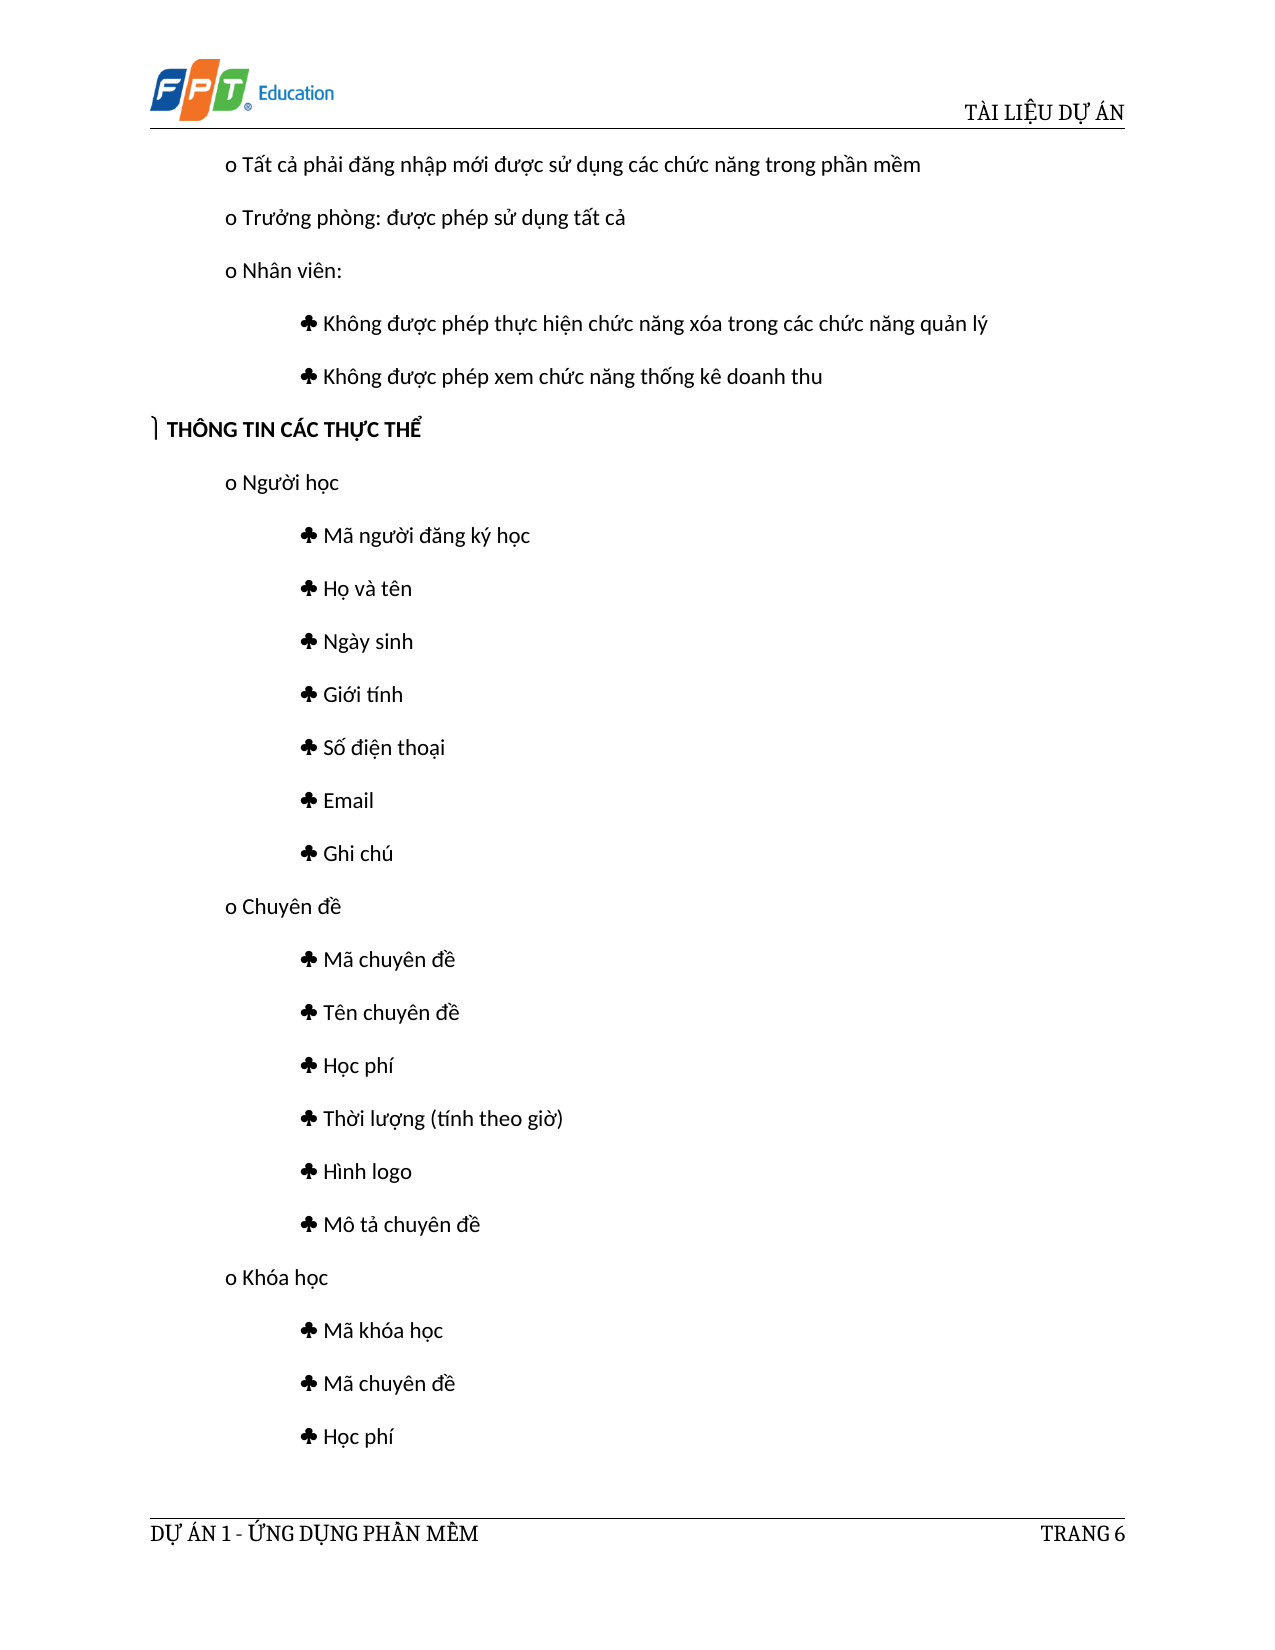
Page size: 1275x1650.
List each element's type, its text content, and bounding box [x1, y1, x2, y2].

text o Nhân viên: [225, 256, 1125, 284]
text Mã chuyên đề [300, 945, 1125, 973]
text Ngày sinh [300, 627, 1125, 655]
text Mã chuyên đề [300, 1369, 1125, 1397]
text Không được phép thực hiện chức năng xóa trong các chức năng quản lý [300, 309, 1125, 337]
text o Tất cả phải đăng nhập mới được sử dụng các chức năng trong phần mềm [225, 150, 1125, 178]
text Ghi chú [300, 839, 1125, 867]
text o Trưởng phòng: được phép sử dụng tất cả [225, 203, 1125, 231]
text o Chuyên đề [225, 892, 1125, 920]
text Học phí [300, 1422, 1125, 1451]
text Giới tính [300, 680, 1125, 708]
text THÔNG TIN CÁC THỰC THỂ [150, 415, 1125, 443]
text Email [300, 786, 1125, 814]
text Không được phép xem chức năng thống kê doanh thu [300, 362, 1125, 390]
text Số điện thoại [300, 733, 1125, 761]
text Họ và tên [300, 574, 1125, 602]
text Học phí [300, 1051, 1125, 1079]
text o Người học [225, 468, 1125, 496]
text Mã khóa học [300, 1316, 1125, 1344]
text Hình logo [300, 1157, 1125, 1185]
text Mô tả chuyên đề [300, 1210, 1125, 1238]
text Mã người đăng ký học [300, 521, 1125, 549]
text Thời lượng (tính theo giờ) [300, 1104, 1125, 1132]
text o Khóa học [225, 1263, 1125, 1291]
text Tên chuyên đề [300, 998, 1125, 1026]
picture [150, 59, 336, 121]
